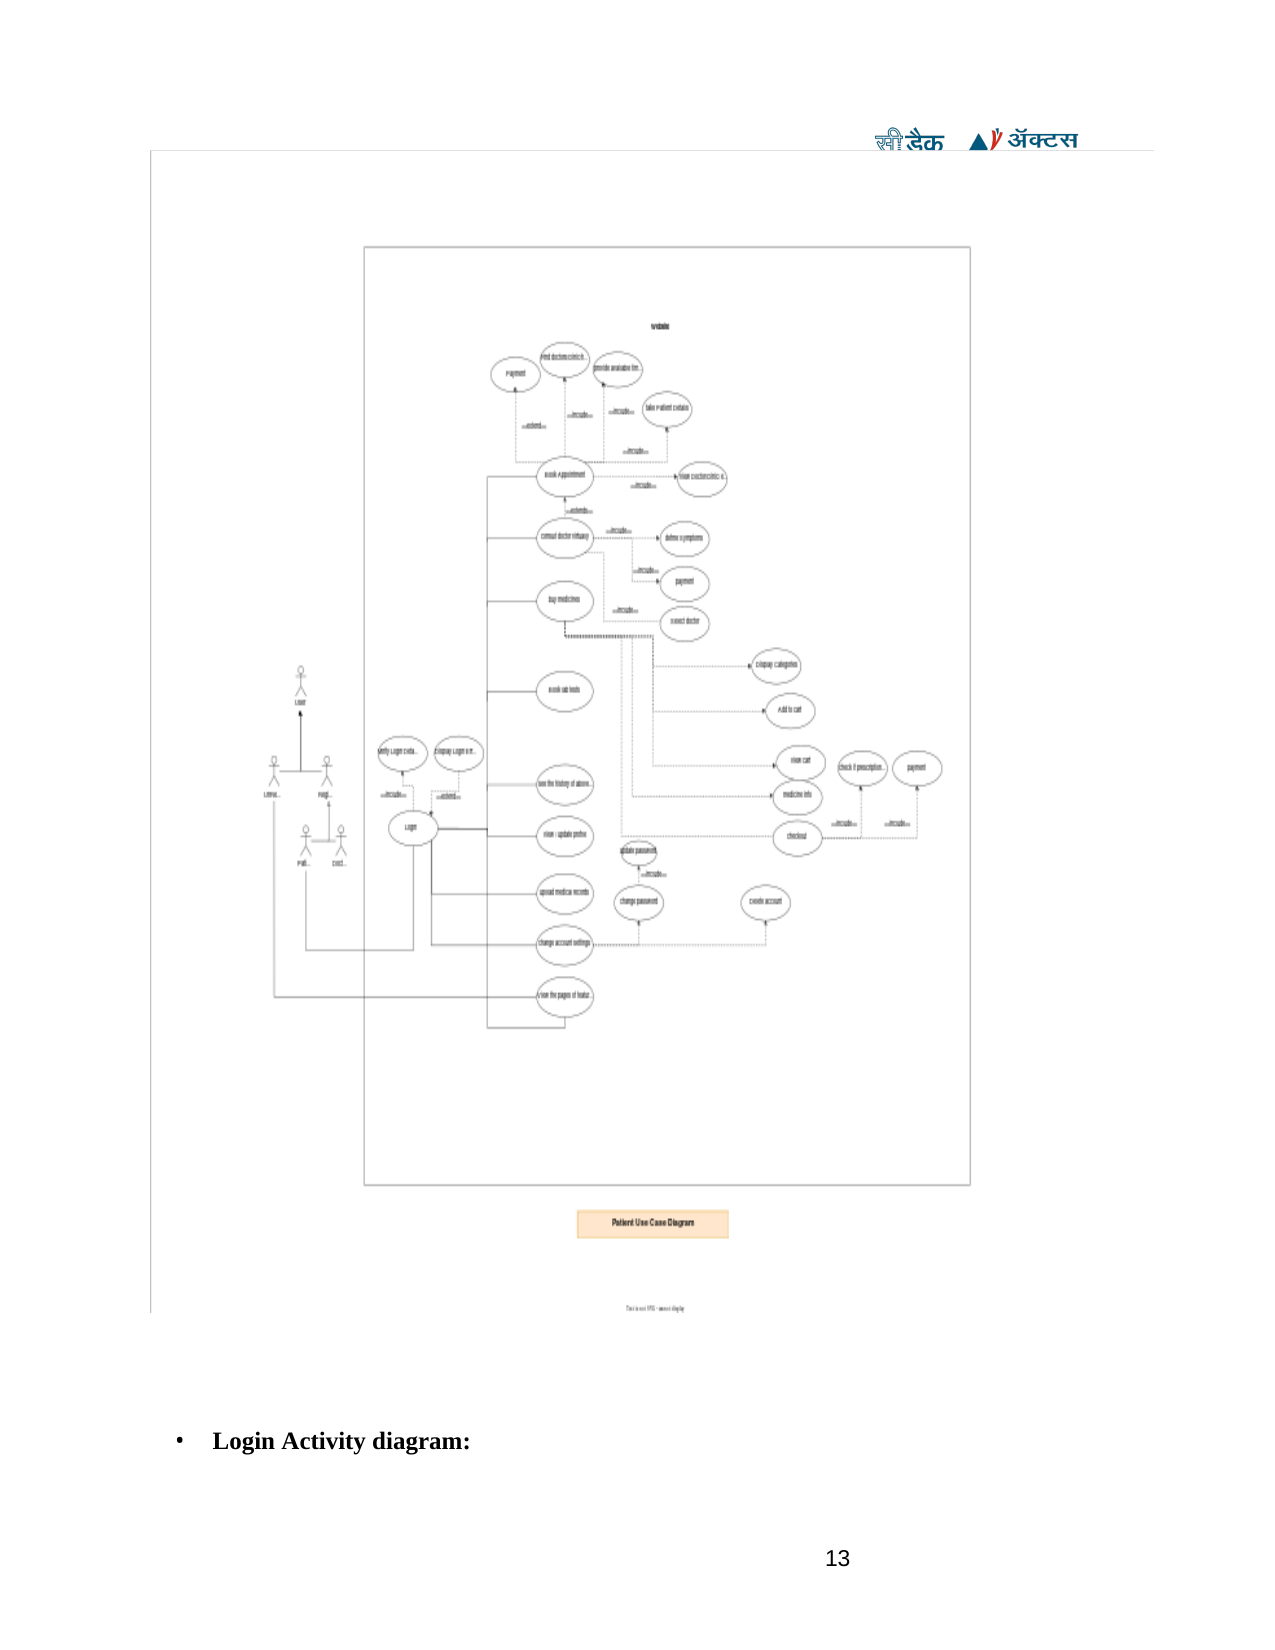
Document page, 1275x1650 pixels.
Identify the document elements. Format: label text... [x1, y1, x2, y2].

picture [150, 127, 1155, 1313]
list Login Activity diagram: [175, 1412, 1125, 1463]
